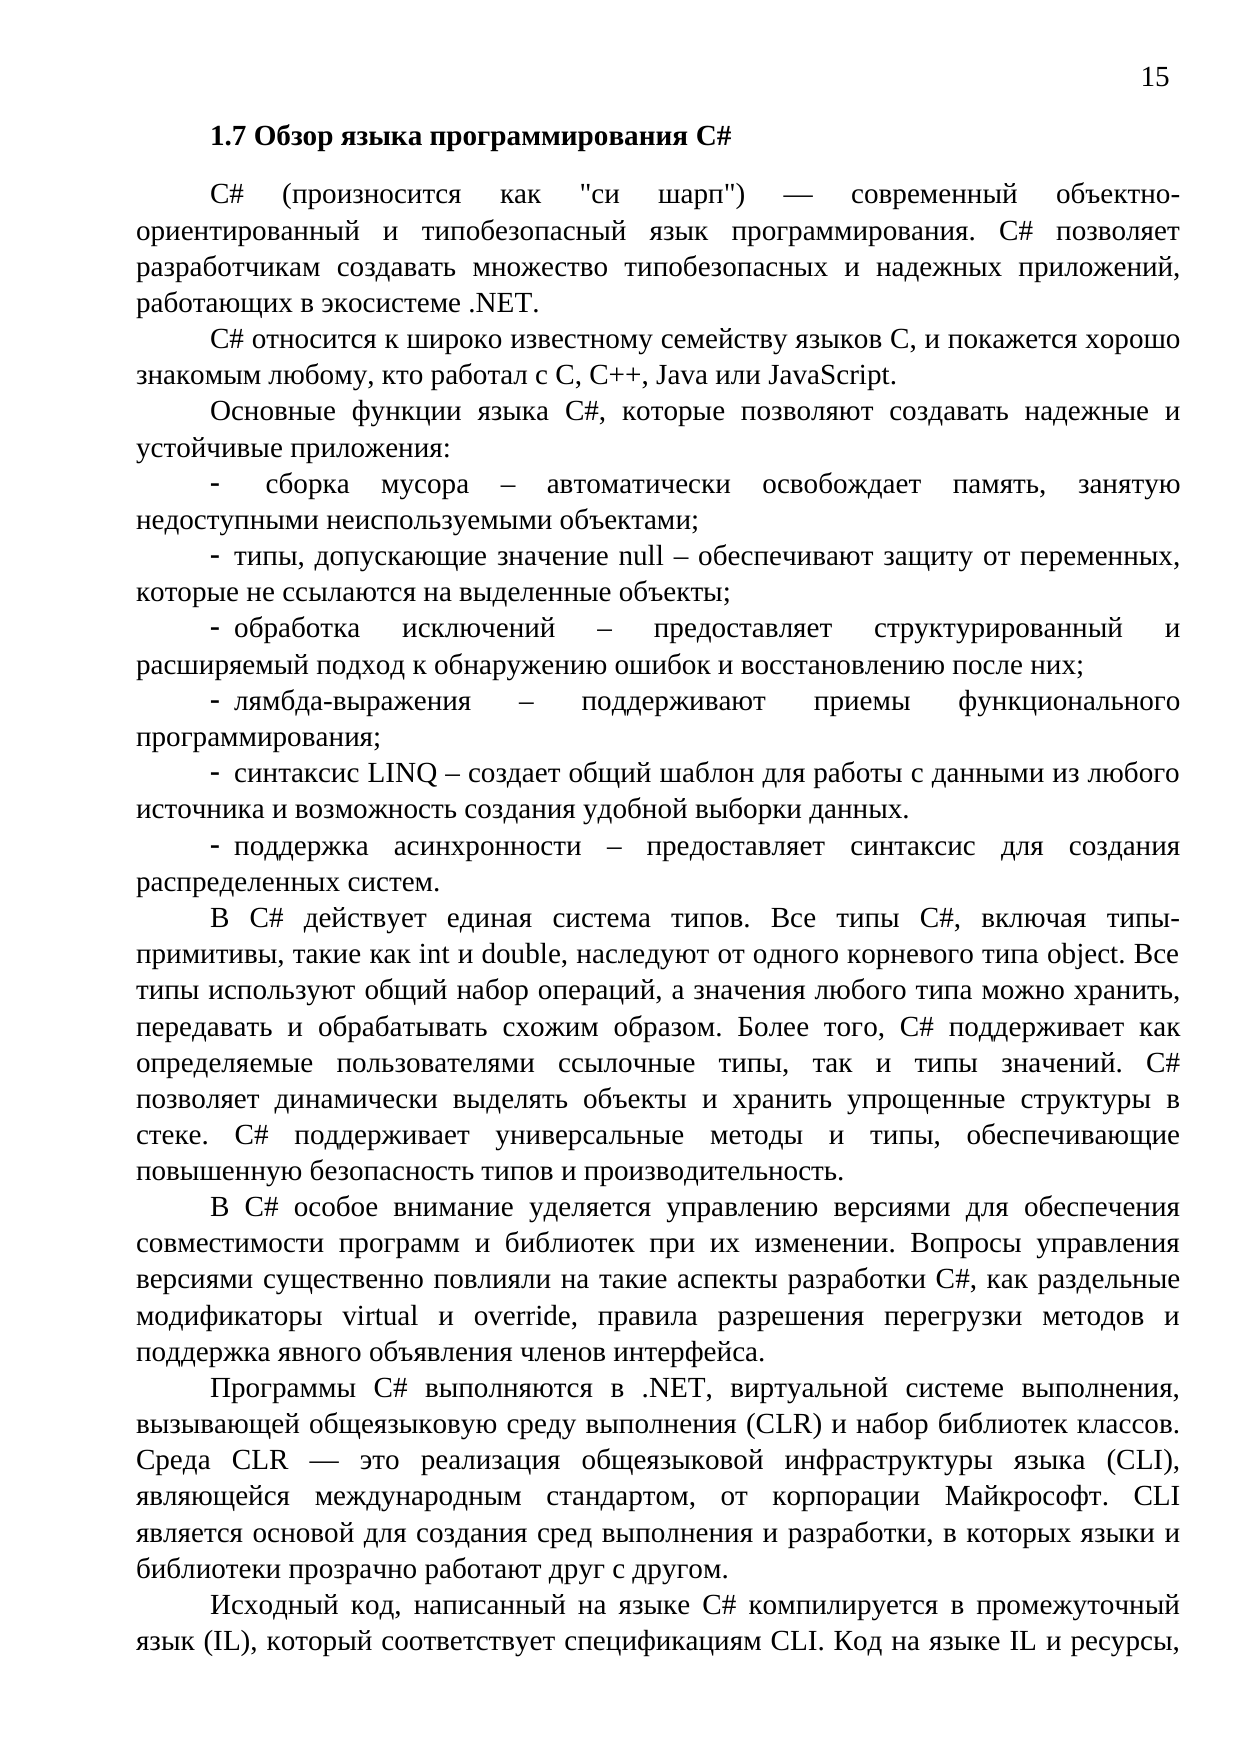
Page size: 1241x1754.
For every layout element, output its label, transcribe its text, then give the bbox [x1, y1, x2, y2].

text поддержка асинхронности – предоставляет синтаксис для создания распределенных систем. [136, 828, 1181, 898]
text В C# действует единая система типов. Все типы C#, включая типы-примитивы, такие как int и double, наследуют от одного корневого типа object. Все типы используют общий набор операций, а значения любого типа можно хранить, передавать и обрабатывать схожим образом. Более того, C# поддерживает как определяемые пользователями ссылочные типы, так и типы значений. C# позволяет динамически выделять объекты и хранить упрощенные структуры в стеке. C# поддерживает универсальные методы и типы, обеспечивающие повышенную безопасность типов и производительность. [136, 900, 1181, 1187]
text C# относится к широко известному семейству языков C, и покажется хорошо знакомым любому, кто работал с C, C++, Java или JavaScript. [136, 321, 1181, 391]
text C# (произносится как "си шарп") — современный объектно-ориентированный и типобезопасный язык программирования. C# позволяет разработчикам создавать множество типобезопасных и надежных приложений, работающих в экосистеме .NET. [136, 177, 1181, 319]
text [136, 1587, 1181, 1657]
text 1.7 Обзор языка программирования C# [136, 118, 1181, 152]
text В C# особое внимание уделяется управлению версиями для обеспечения совместимости программ и библиотек при их изменении. Вопросы управления версиями существенно повлияли на такие аспекты разработки C#, как раздельные модификаторы virtual и override, правила разрешения перегрузки методов и поддержка явного объявления членов интерфейса. [136, 1189, 1181, 1367]
text обработка исключений – предоставляет структурированный и расширяемый подход к обнаружению ошибок и восстановлению после них; [136, 611, 1181, 680]
text типы, допускающие значение null – обеспечивают защиту от переменных, которые не ссылаются на выделенные объекты; [136, 538, 1181, 608]
text сборка мусора – автоматически освобождает память, занятую недоступными неиспользуемыми объектами; [136, 466, 1181, 536]
text лямбда-выражения – поддерживают приемы функционального программирования; [136, 683, 1181, 753]
text Программы C# выполняются в .NET, виртуальной системе выполнения, вызывающей общеязыковую среду выполнения (CLR) и набор библиотек классов. Среда CLR — это реализация общеязыковой инфраструктуры языка (CLI), являющейся международным стандартом, от корпорации Майкрософт. CLI является основой для создания сред выполнения и разработки, в которых языки и библиотеки прозрачно работают друг с другом. [136, 1370, 1181, 1584]
text Основные функции языка C#, которые позволяют создавать надежные и устойчивые приложения: [136, 393, 1181, 463]
text синтаксис LINQ – создает общий шаблон для работы с данными из любого источника и возможность создания удобной выборки данных. [136, 755, 1181, 825]
